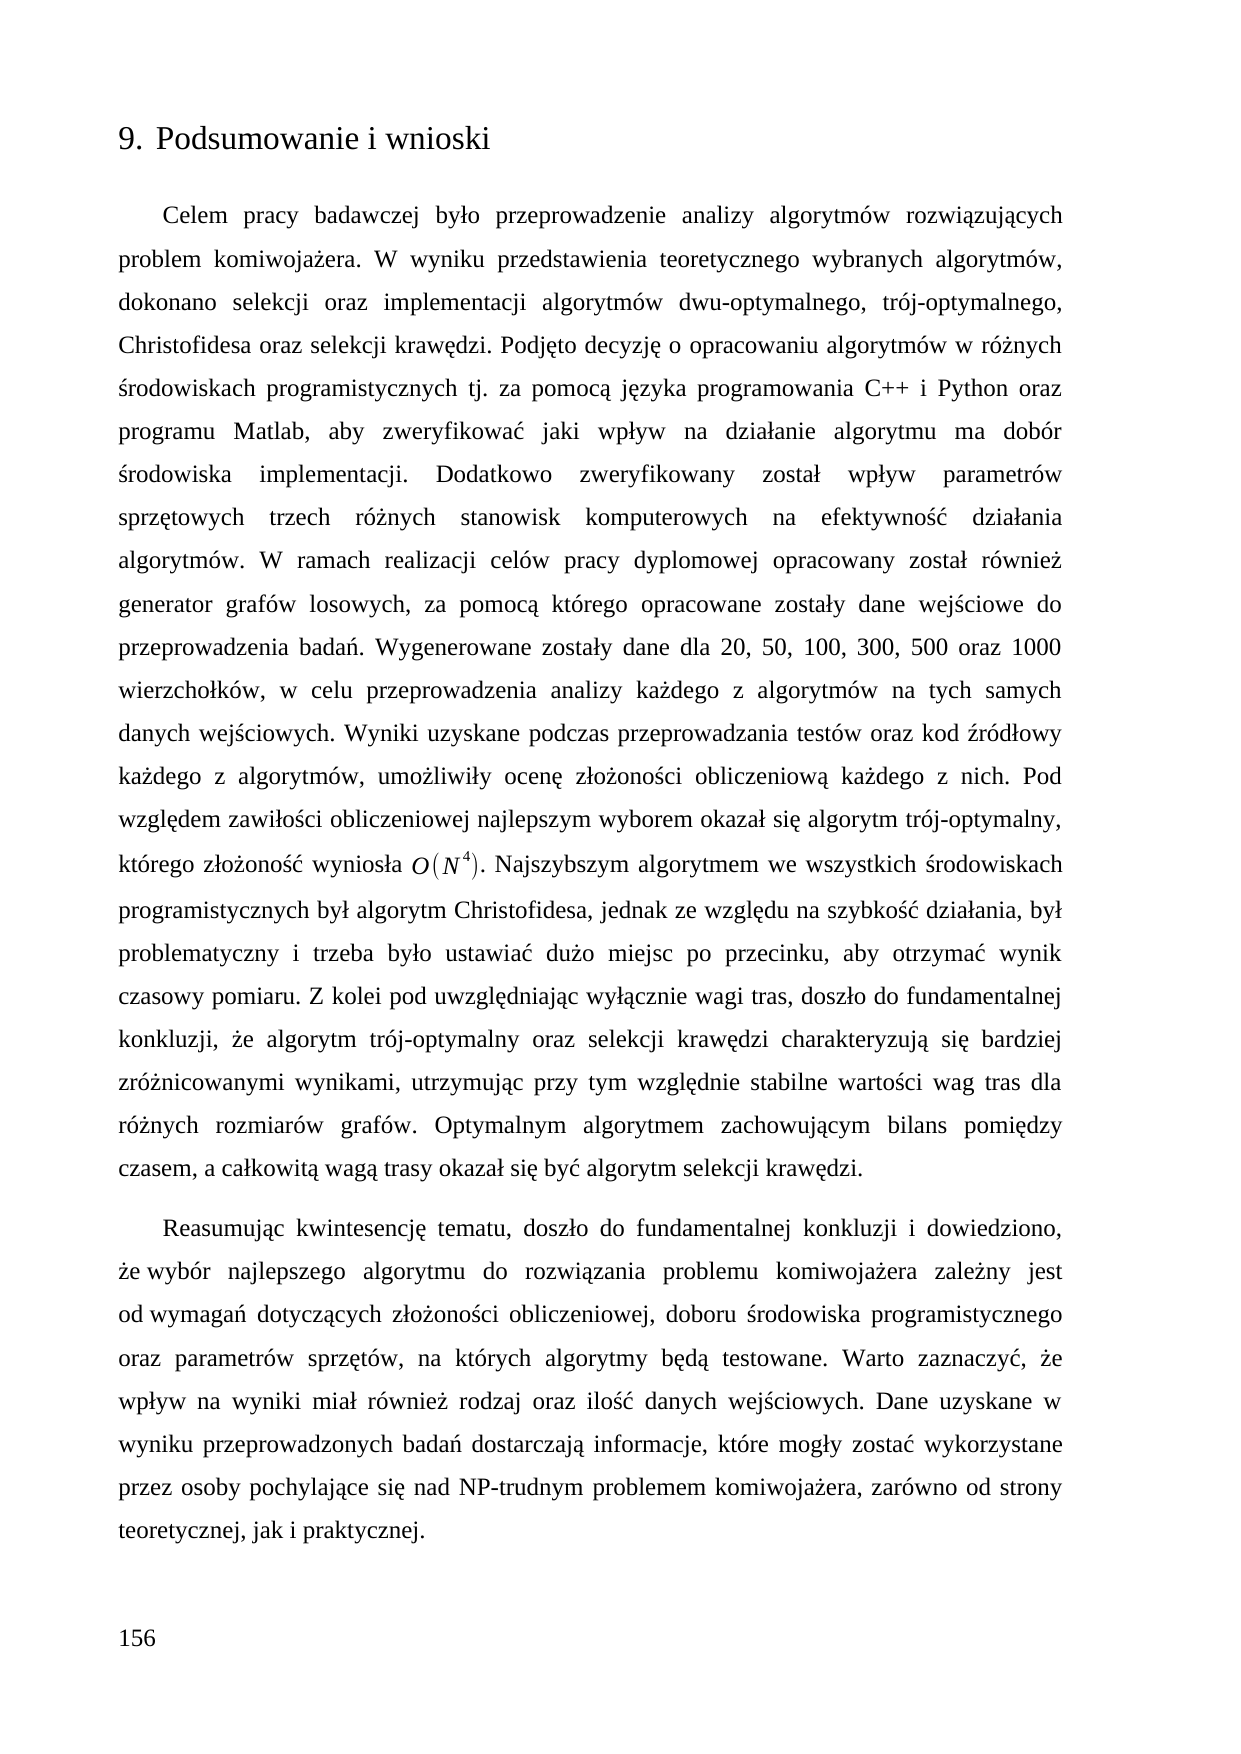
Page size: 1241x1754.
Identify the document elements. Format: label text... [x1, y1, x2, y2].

subtitle Podsumowanie i wnioski [118, 118, 1063, 156]
text Celem pracy badawczej było przeprowadzenie analizy algorytmów rozwiązujących problem komiwojażera. W wyniku przedstawienia teoretycznego wybranych algorytmów, dokonano selekcji oraz implementacji algorytmów dwu-optymalnego, trój-optymalnego, Christofidesa oraz selekcji krawędzi. Podjęto decyzję o opracowaniu algorytmów w różnych środowiskach programistycznych tj. za pomocą języka programowania C++ i Python oraz programu Matlab, aby zweryfikować jaki wpływ na działanie algorytmu ma dobór środowiska implementacji. Dodatkowo zweryfikowany został wpływ parametrów sprzętowych trzech różnych stanowisk komputerowych na efektywność działania algorytmów. W ramach realizacji celów pracy dyplomowej opracowany został również generator grafów losowych, za pomocą którego opracowane zostały dane wejściowe do przeprowadzenia badań. Wygenerowane zostały dane dla 20, 50, 100, 300, 500 oraz 1000 wierzchołków, w celu przeprowadzenia analizy każdego z algorytmów na tych samych danych wejściowych. Wyniki uzyskane podczas przeprowadzania testów oraz kod źródłowy każdego z algorytmów, umożliwiły ocenę złożoności obliczeniową każdego z nich. Pod względem zawiłości obliczeniowej najlepszym wyborem okazał się algorytm trój-optymalny, którego złożoność wyniosła . Najszybszym algorytmem we wszystkich środowiskach programistycznych był algorytm Christofidesa, jednak ze względu na szybkość działania, był problematyczny i trzeba było ustawiać dużo miejsc po przecinku, aby otrzymać wynik czasowy pomiaru. Z kolei pod uwzględniając wyłącznie wagi tras, doszło do fundamentalnej konkluzji, że algorytm trój-optymalny oraz selekcji krawędzi charakteryzują się bardziej zróżnicowanymi wynikami, utrzymując przy tym względnie stabilne wartości wag tras dla różnych rozmiarów grafów. Optymalnym algorytmem zachowującym bilans pomiędzy czasem, a całkowitą wagą trasy okazał się być algorytm selekcji krawędzi. [118, 201, 1063, 1182]
text Reasumując kwintesencję tematu, doszło do fundamentalnej konkluzji i dowiedziono, że wybór najlepszego algorytmu do rozwiązania problemu komiwojażera zależny jest od wymagań dotyczących złożoności obliczeniowej, doboru środowiska programistycznego oraz parametrów sprzętów, na których algorytmy będą testowane. Warto zaznaczyć, że wpływ na wyniki miał również rodzaj oraz ilość danych wejściowych. Dane uzyskane w wyniku przeprowadzonych badań dostarczają informacje, które mogły zostać wykorzystane przez osoby pochylające się nad NP-trudnym problemem komiwojażera, zarówno od strony teoretycznej, jak i praktycznej. [118, 1213, 1063, 1544]
